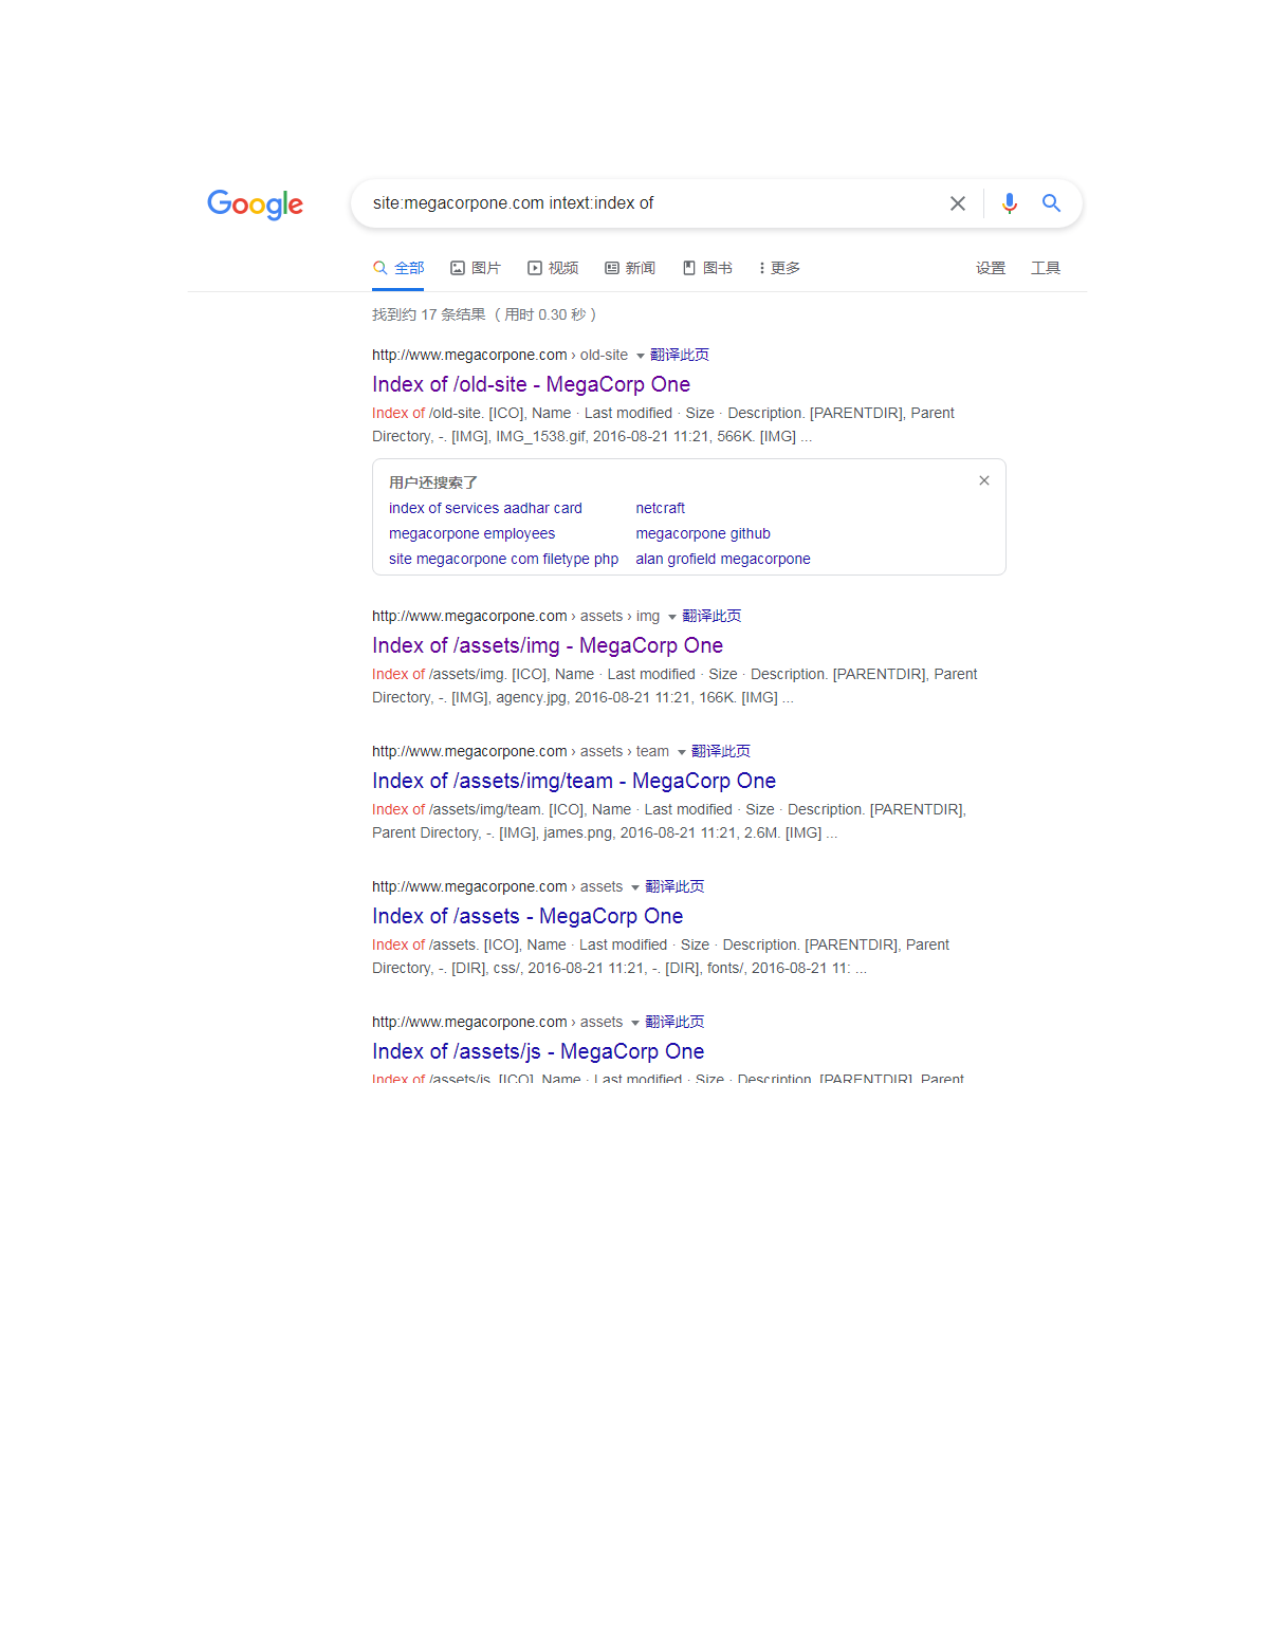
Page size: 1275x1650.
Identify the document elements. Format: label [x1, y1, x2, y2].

picture [187, 158, 1088, 1083]
